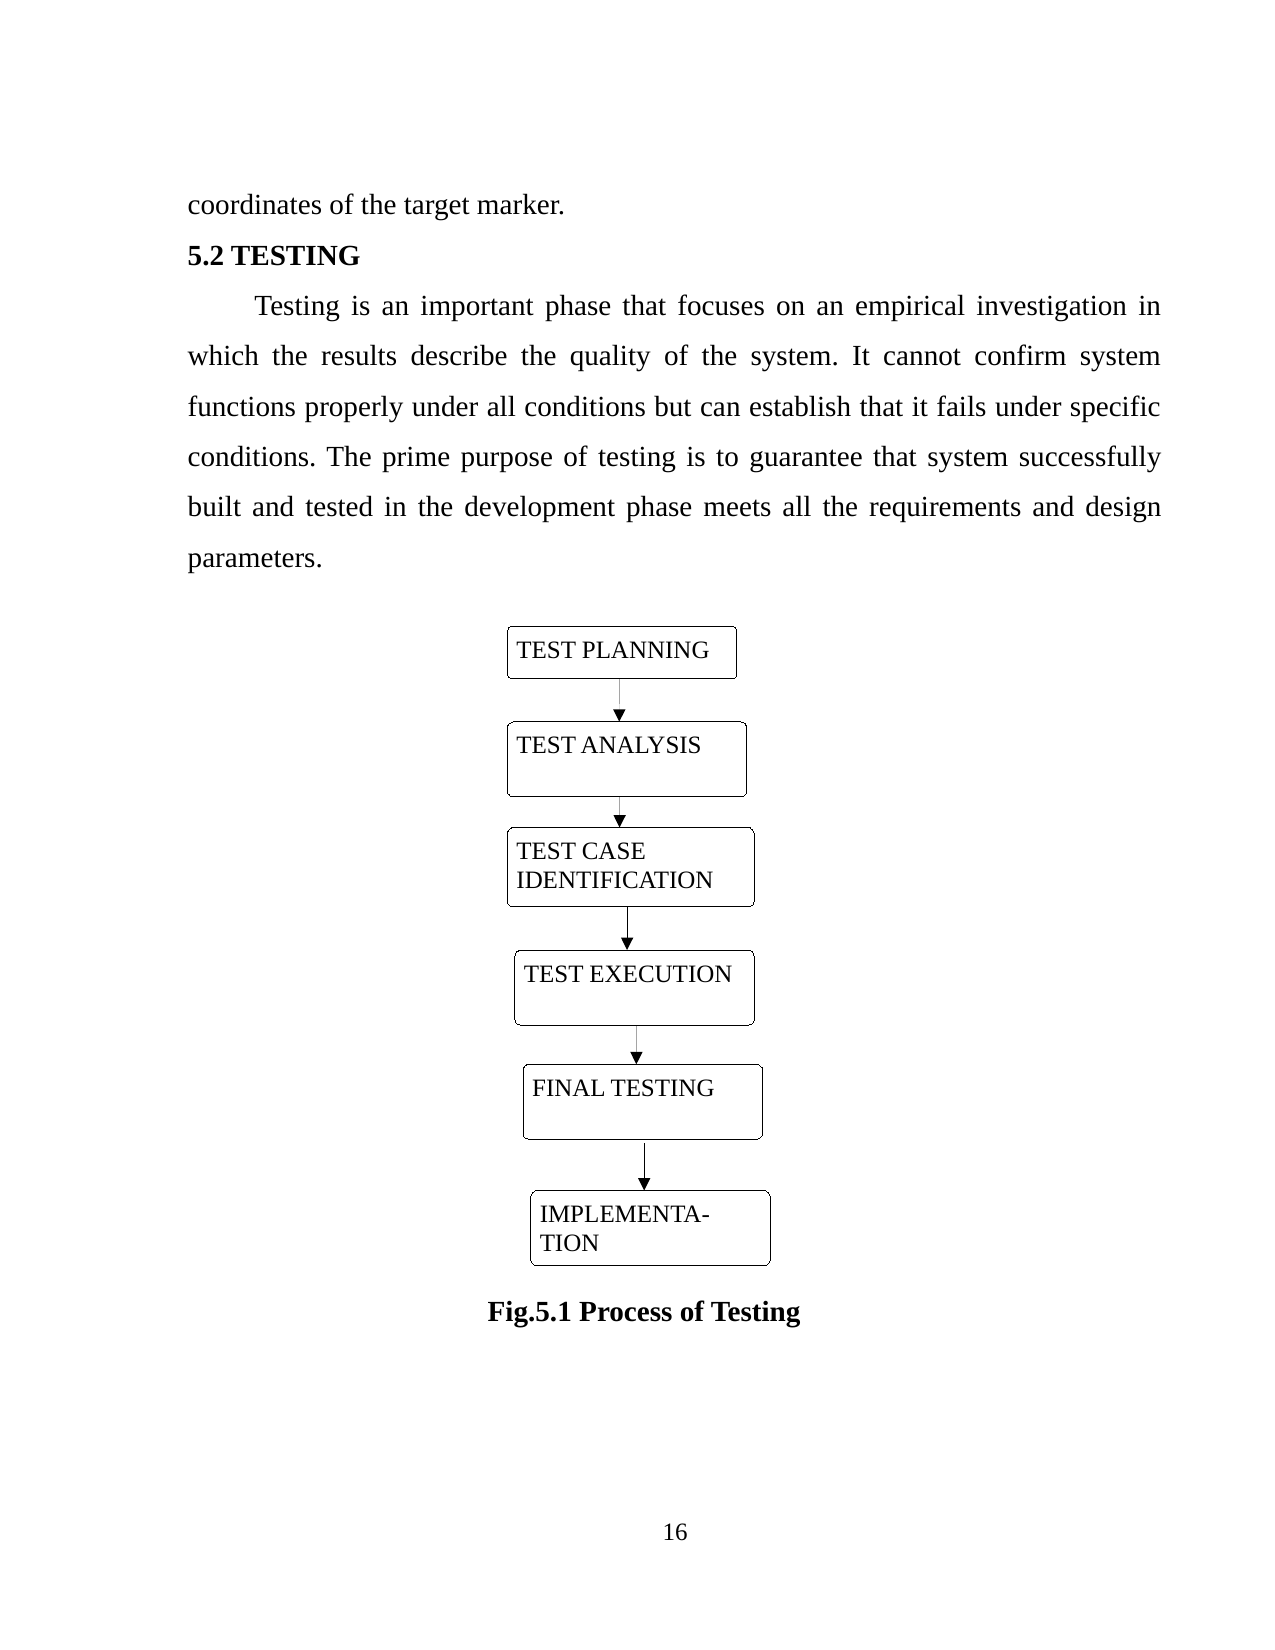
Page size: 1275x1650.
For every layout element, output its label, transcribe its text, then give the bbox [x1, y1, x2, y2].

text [187, 187, 1162, 221]
text Testing is an important phase that focuses on an empirical investigation in which the results describe the quality of the system. It cannot confirm system functions properly under all conditions but can establish that it fails under specific conditions. The prime purpose of testing is to guarantee that system successfully built and tested in the development phase meets all the requirements and design parameters. [187, 288, 1162, 573]
text 5.2 TESTING [187, 238, 1162, 271]
text Fig.5.1 Process of Testing [412, 1294, 1162, 1328]
